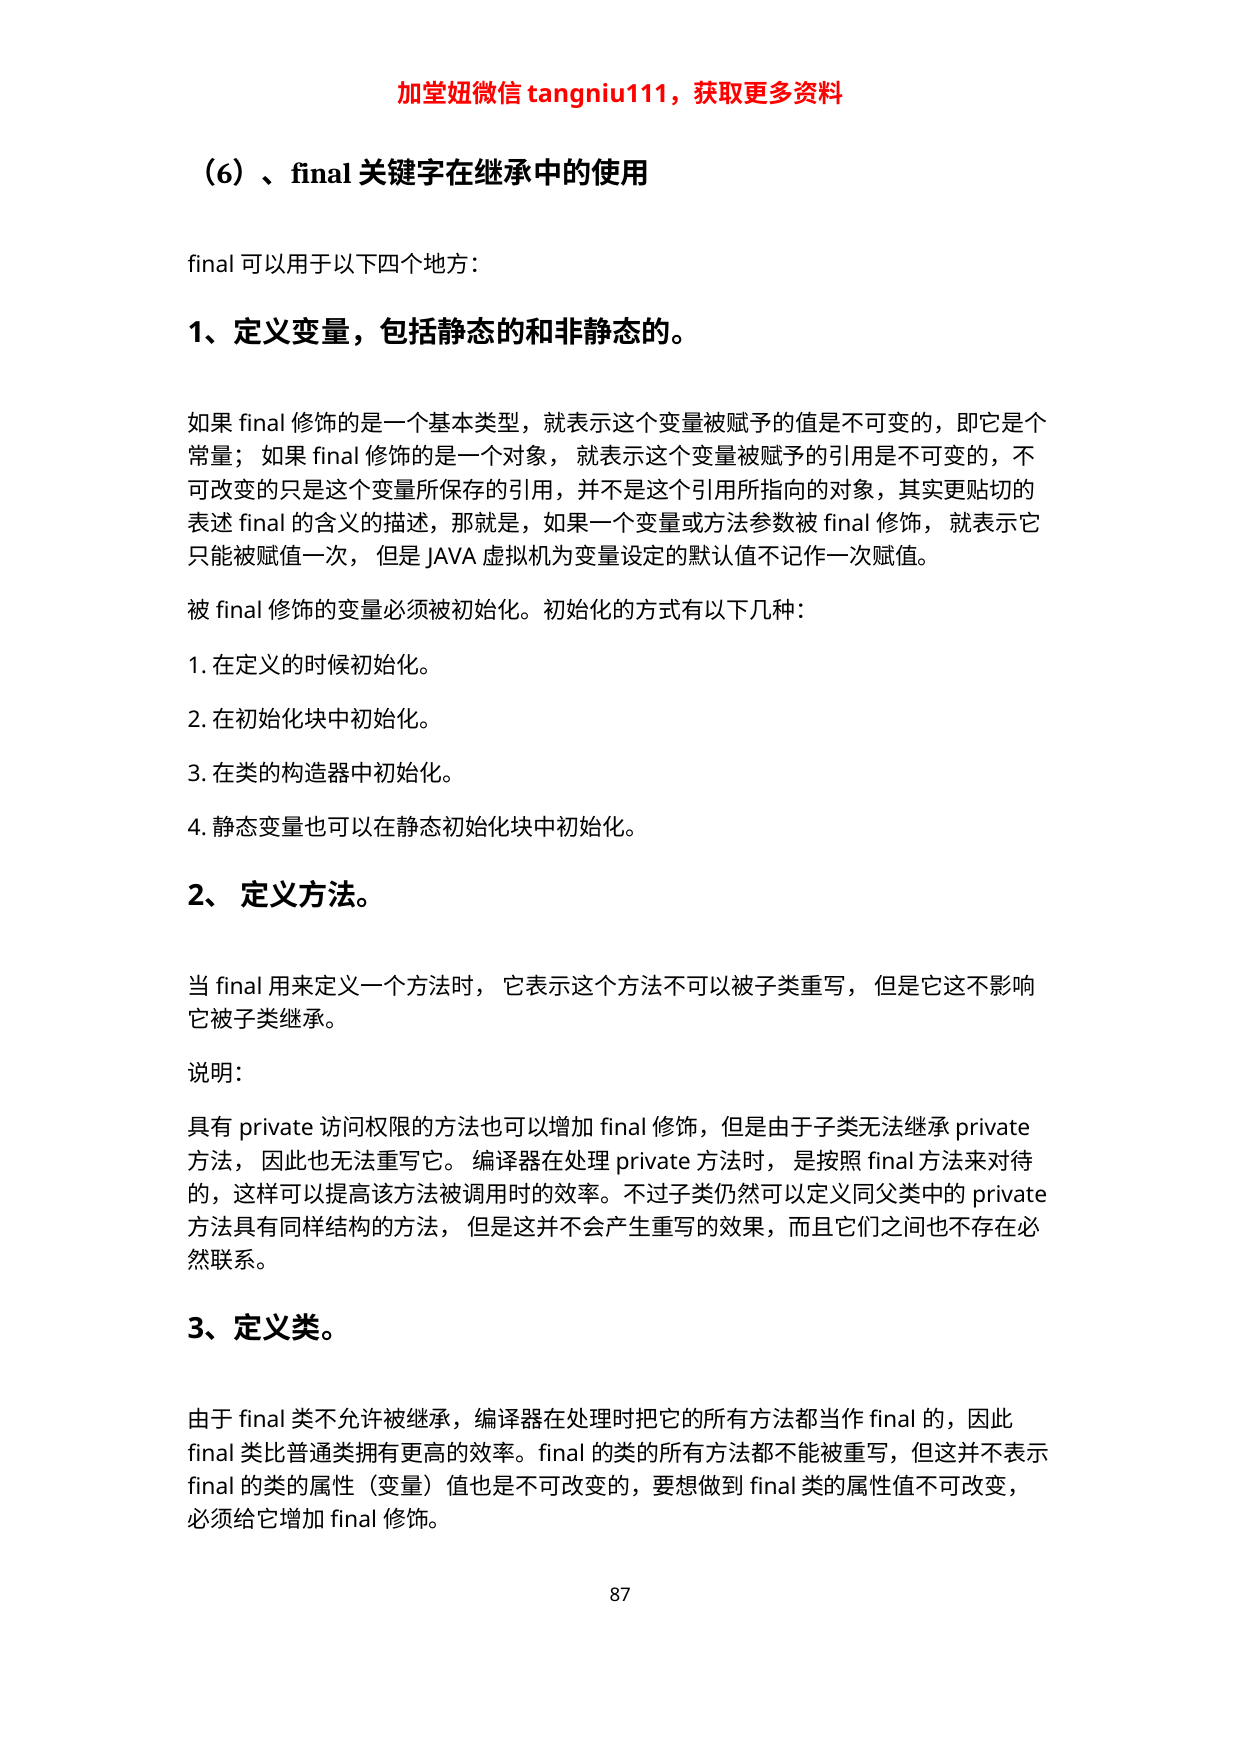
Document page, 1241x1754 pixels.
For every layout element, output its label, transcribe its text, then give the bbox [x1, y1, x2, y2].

text 如果 final 修饰的是一个基本类型，就表示这个变量被赋予的值是不可变的，即它是个常量； 如果 final 修饰的是一个对象， 就表示这个变量被赋予的引用是不可变的，不可改变的只是这个变量所保存的引用，并不是这个引用所指向的对象，其实更贴切的表述 final 的含义的描述，那就是，如果一个变量或方法参数被 final 修饰， 就表示它只能被赋值一次， 但是 JAVA 虚拟机为变量设定的默认值不记作一次赋值。 [187, 405, 1053, 571]
text 当 final 用来定义一个方法时， 它表示这个方法不可以被子类重写， 但是它这不影响它被子类继承。 [187, 968, 1053, 1034]
text 说明： [187, 1055, 1053, 1088]
text 2. 在初始化块中初始化。 [187, 701, 1053, 734]
text 1. 在定义的时候初始化。 [187, 646, 1053, 680]
text 4. 静态变量也可以在静态初始化块中初始化。 [187, 809, 1053, 842]
text 被 final 修饰的变量必须被初始化。初始化的方式有以下几种： [187, 592, 1053, 626]
subtitle 1、定义变量，包括静态的和非静态的。 [187, 309, 1053, 351]
text final 可以用于以下四个地方： [187, 246, 1053, 279]
subtitle （6）、final 关键字在继承中的使用 [187, 150, 1053, 192]
text 具有 private 访问权限的方法也可以增加 final 修饰，但是由于子类无法继承private 方法， 因此也无法重写它。 编译器在处理 private 方法时， 是按照 final方法来对待的，这样可以提高该方法被调用时的效率。不过子类仍然可以定义同父类中的 private 方法具有同样结构的方法， 但是这并不会产生重写的效果，而且它们之间也不存在必然联系。 [187, 1109, 1053, 1276]
text 由于 final 类不允许被继承，编译器在处理时把它的所有方法都当作 final 的，因此 final 类比普通类拥有更高的效率。final 的类的所有方法都不能被重写，但这并不表示 final 的类的属性（变量）值也是不可改变的，要想做到 final类的属性值不可改变，必须给它增加 final 修饰。 [187, 1401, 1053, 1534]
text 3. 在类的构造器中初始化。 [187, 755, 1053, 788]
subtitle 3、定义类。 [187, 1305, 1053, 1347]
subtitle 2、 定义方法。 [187, 871, 1053, 914]
